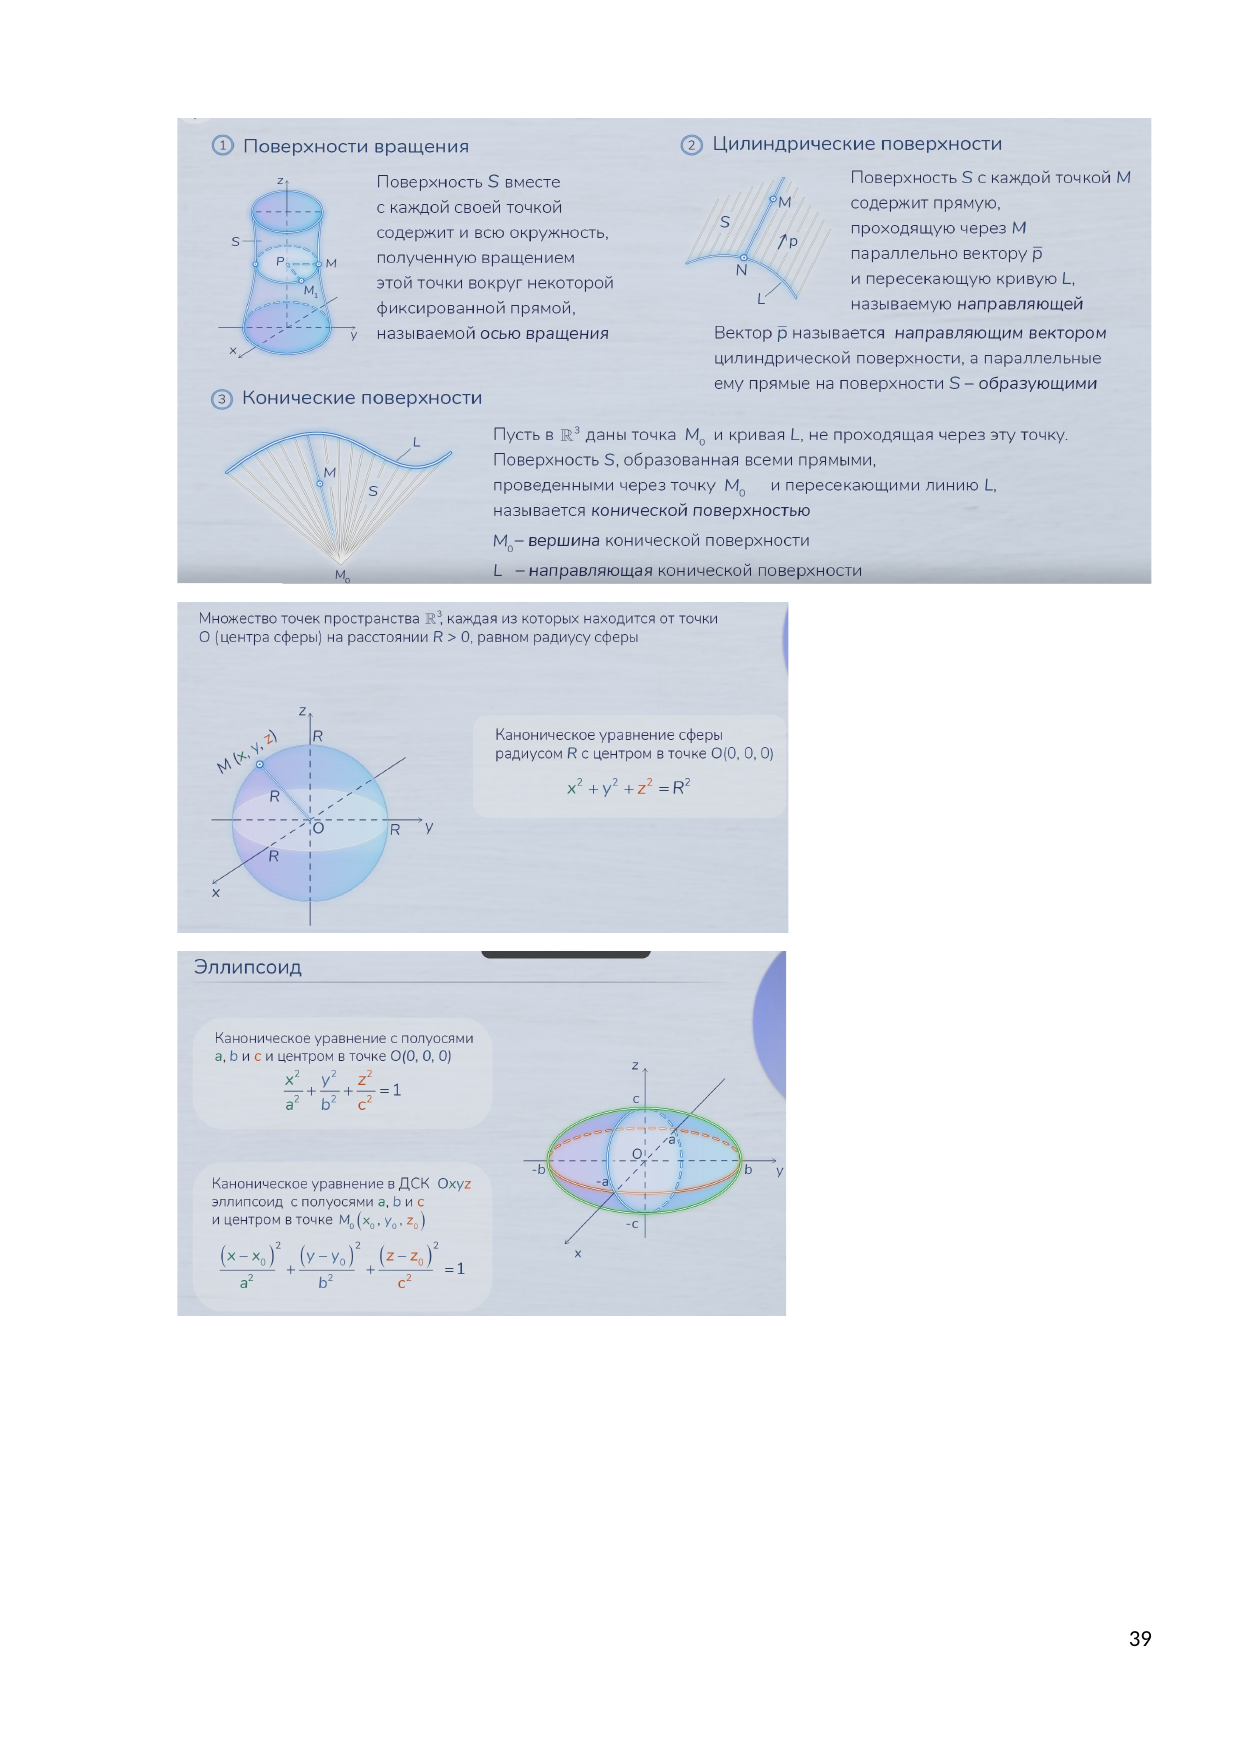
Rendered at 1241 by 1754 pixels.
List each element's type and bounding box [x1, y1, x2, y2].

picture [177, 951, 787, 1316]
picture [177, 602, 789, 933]
picture [177, 118, 1152, 584]
